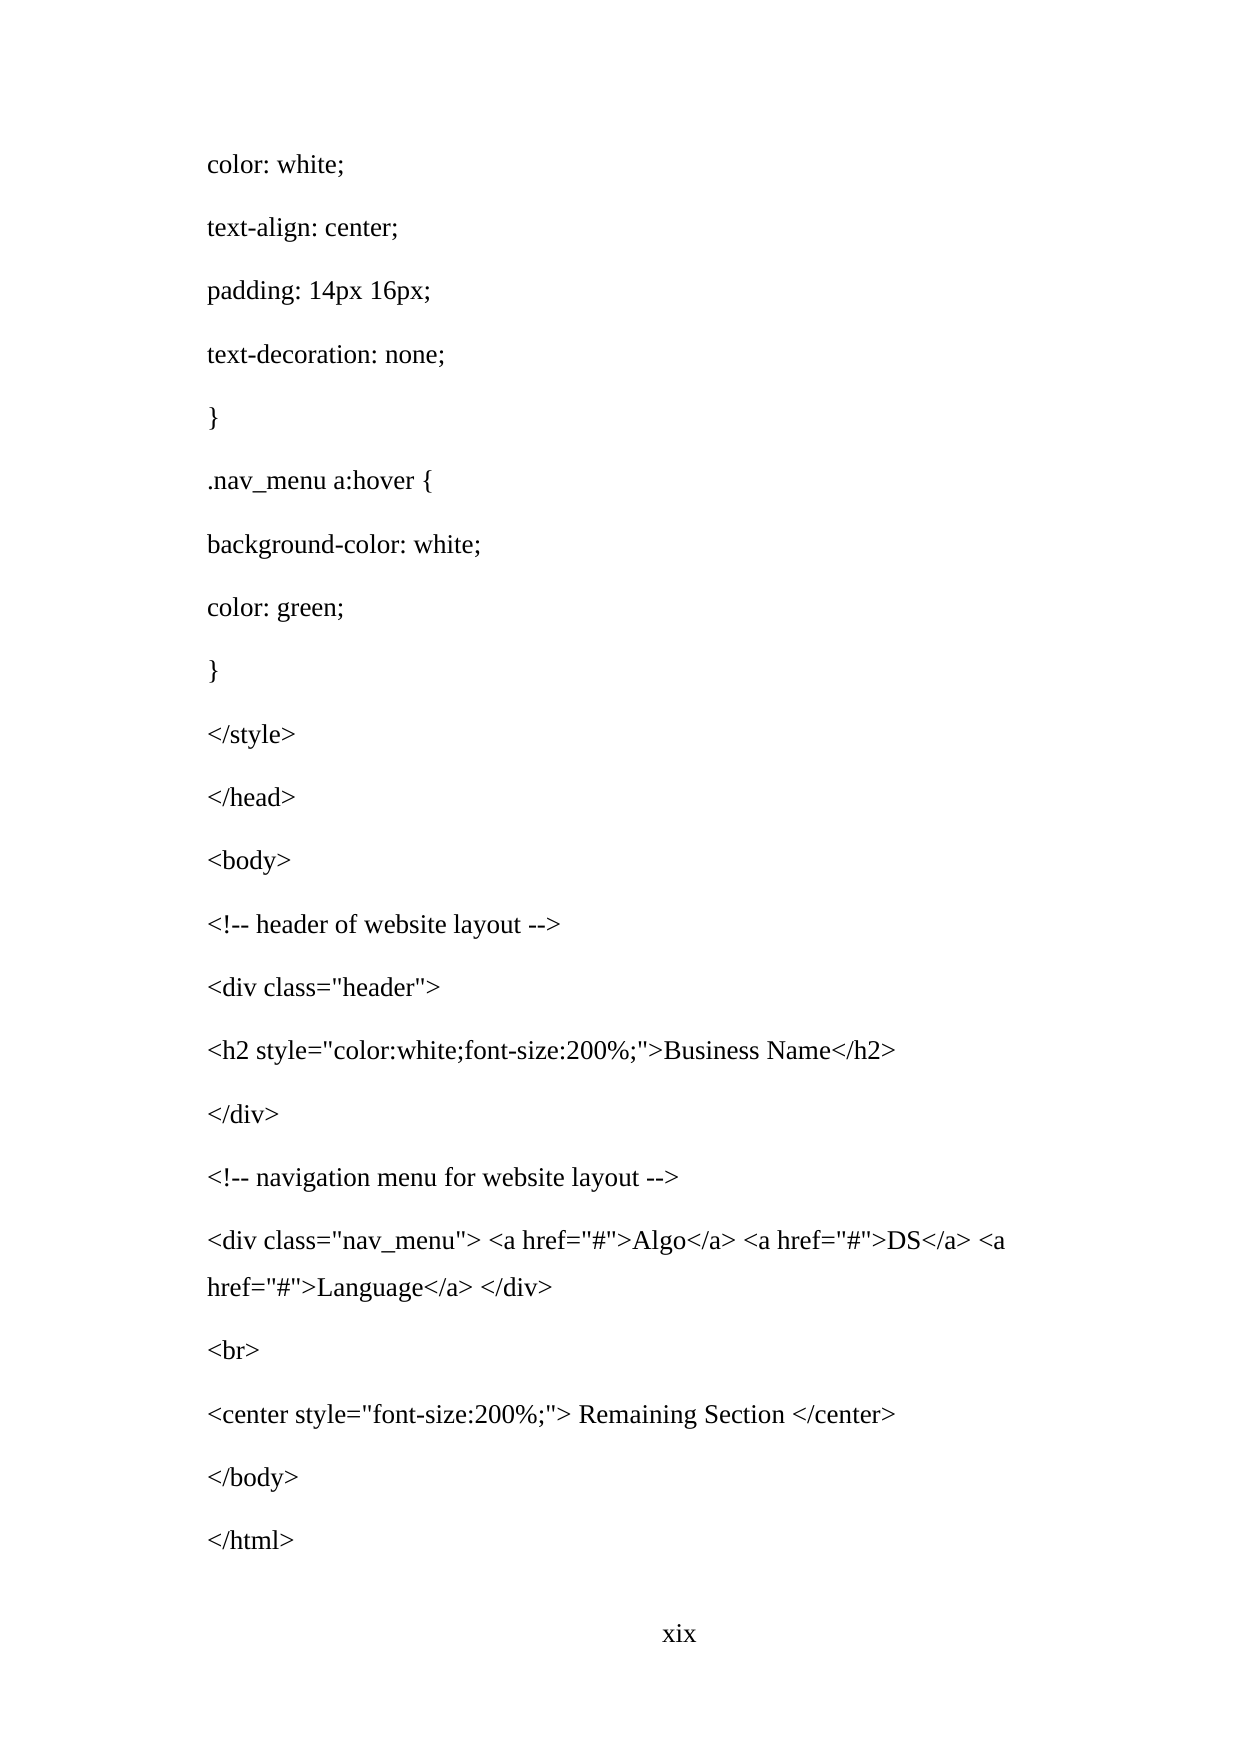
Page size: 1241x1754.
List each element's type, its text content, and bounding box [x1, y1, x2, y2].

text color: green; [207, 591, 1152, 622]
text </div> [207, 1098, 1152, 1129]
text text-decoration: none; [207, 338, 1152, 369]
text padding: 14px 16px; [207, 274, 1152, 306]
text <div class="header"> [207, 971, 1152, 1002]
text <center style="font-size:200%;"> Remaining Section </center> [207, 1398, 1152, 1429]
text </style> [207, 718, 1152, 749]
text .nav_menu a:hover { [207, 464, 1152, 496]
text </head> [207, 781, 1152, 812]
text } [207, 654, 1152, 686]
text } [207, 401, 1152, 432]
text <!-- header of website layout --> [207, 908, 1152, 939]
text <h2 style="color:white;font-size:200%;">Business Name</h2> [207, 1034, 1152, 1066]
text <div class="nav_menu"> <a href="#">Algo</a> <a href="#">DS</a> <a href="#">Language</a> </div> [207, 1224, 1152, 1302]
text <br> [207, 1334, 1152, 1366]
text <!-- navigation menu for website layout --> [207, 1161, 1152, 1192]
text text-align: center; [207, 211, 1152, 242]
text color: white; [207, 148, 1152, 179]
text background-color: white; [207, 528, 1152, 559]
text <body> [207, 844, 1152, 876]
text </html> [207, 1524, 1152, 1556]
text </body> [207, 1461, 1152, 1492]
